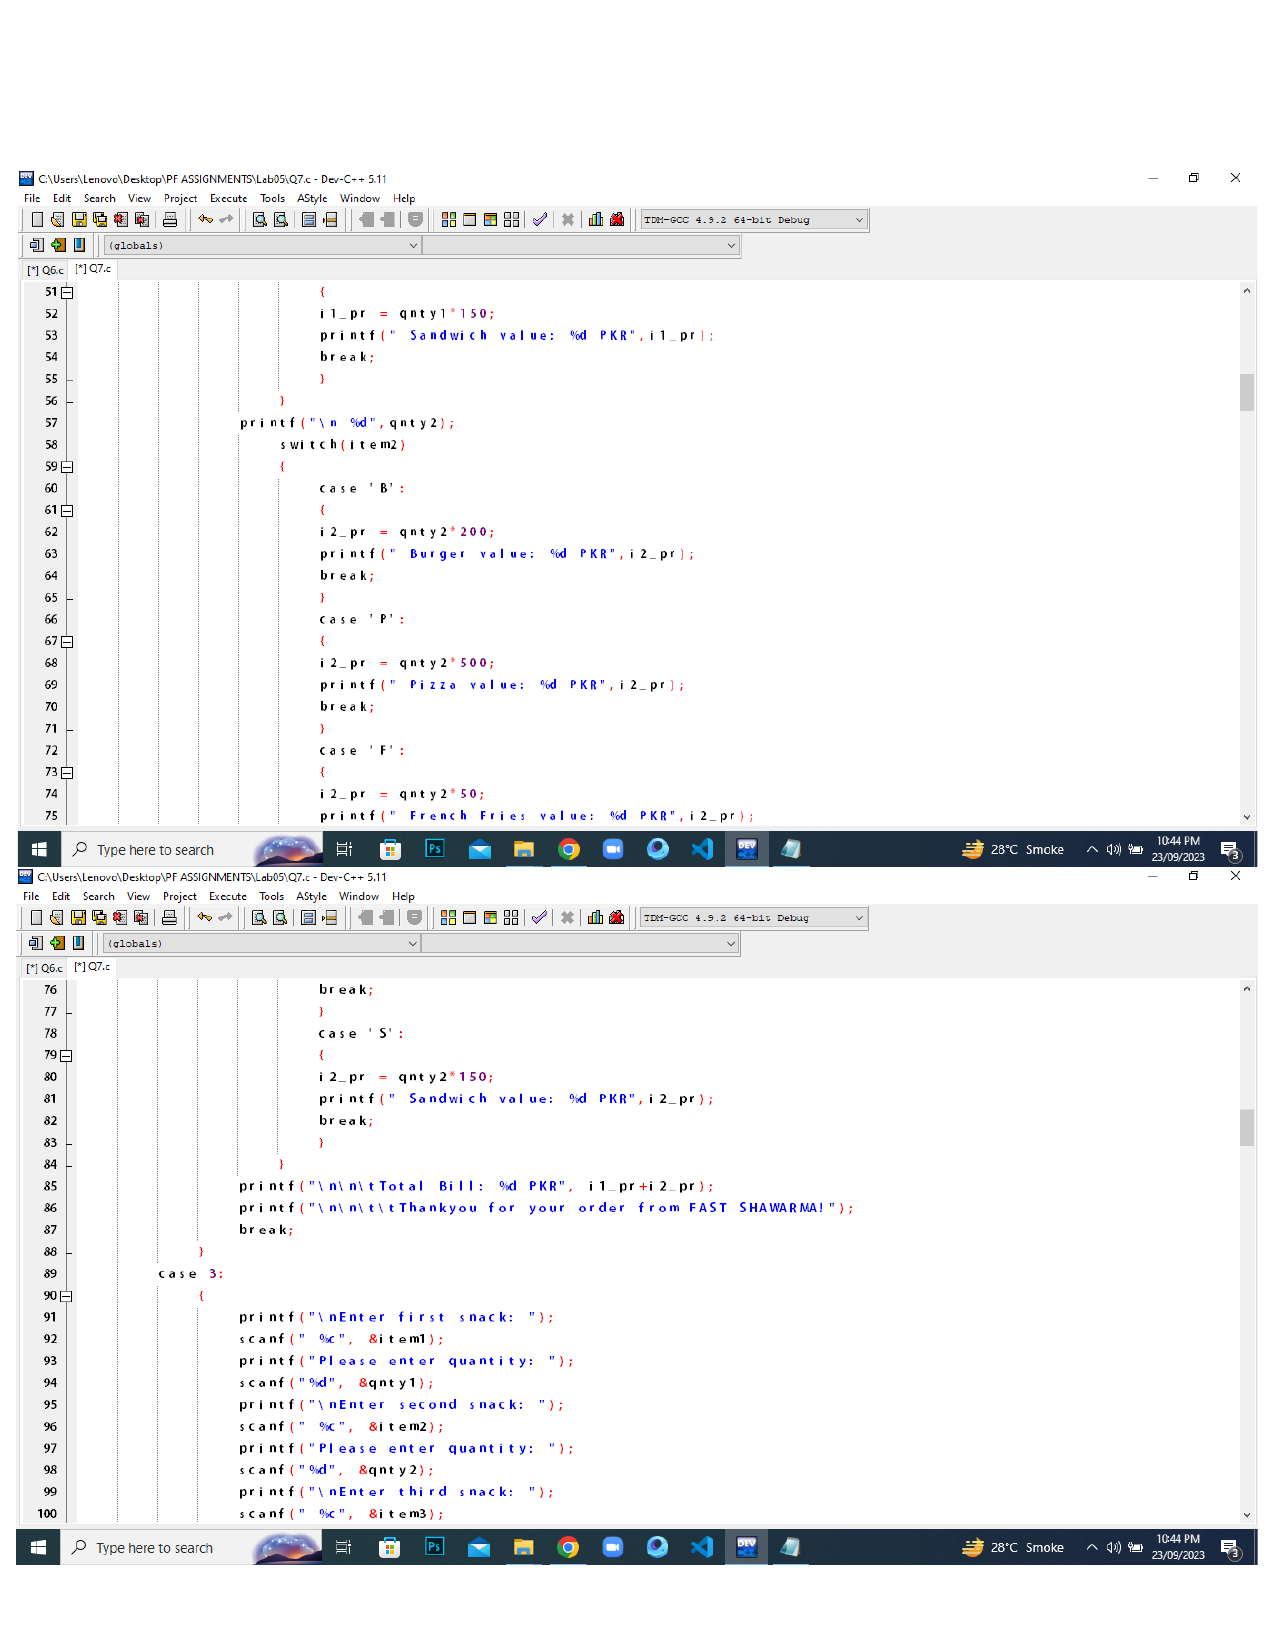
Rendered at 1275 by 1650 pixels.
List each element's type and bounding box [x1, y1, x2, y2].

picture [16, 168, 1258, 1565]
